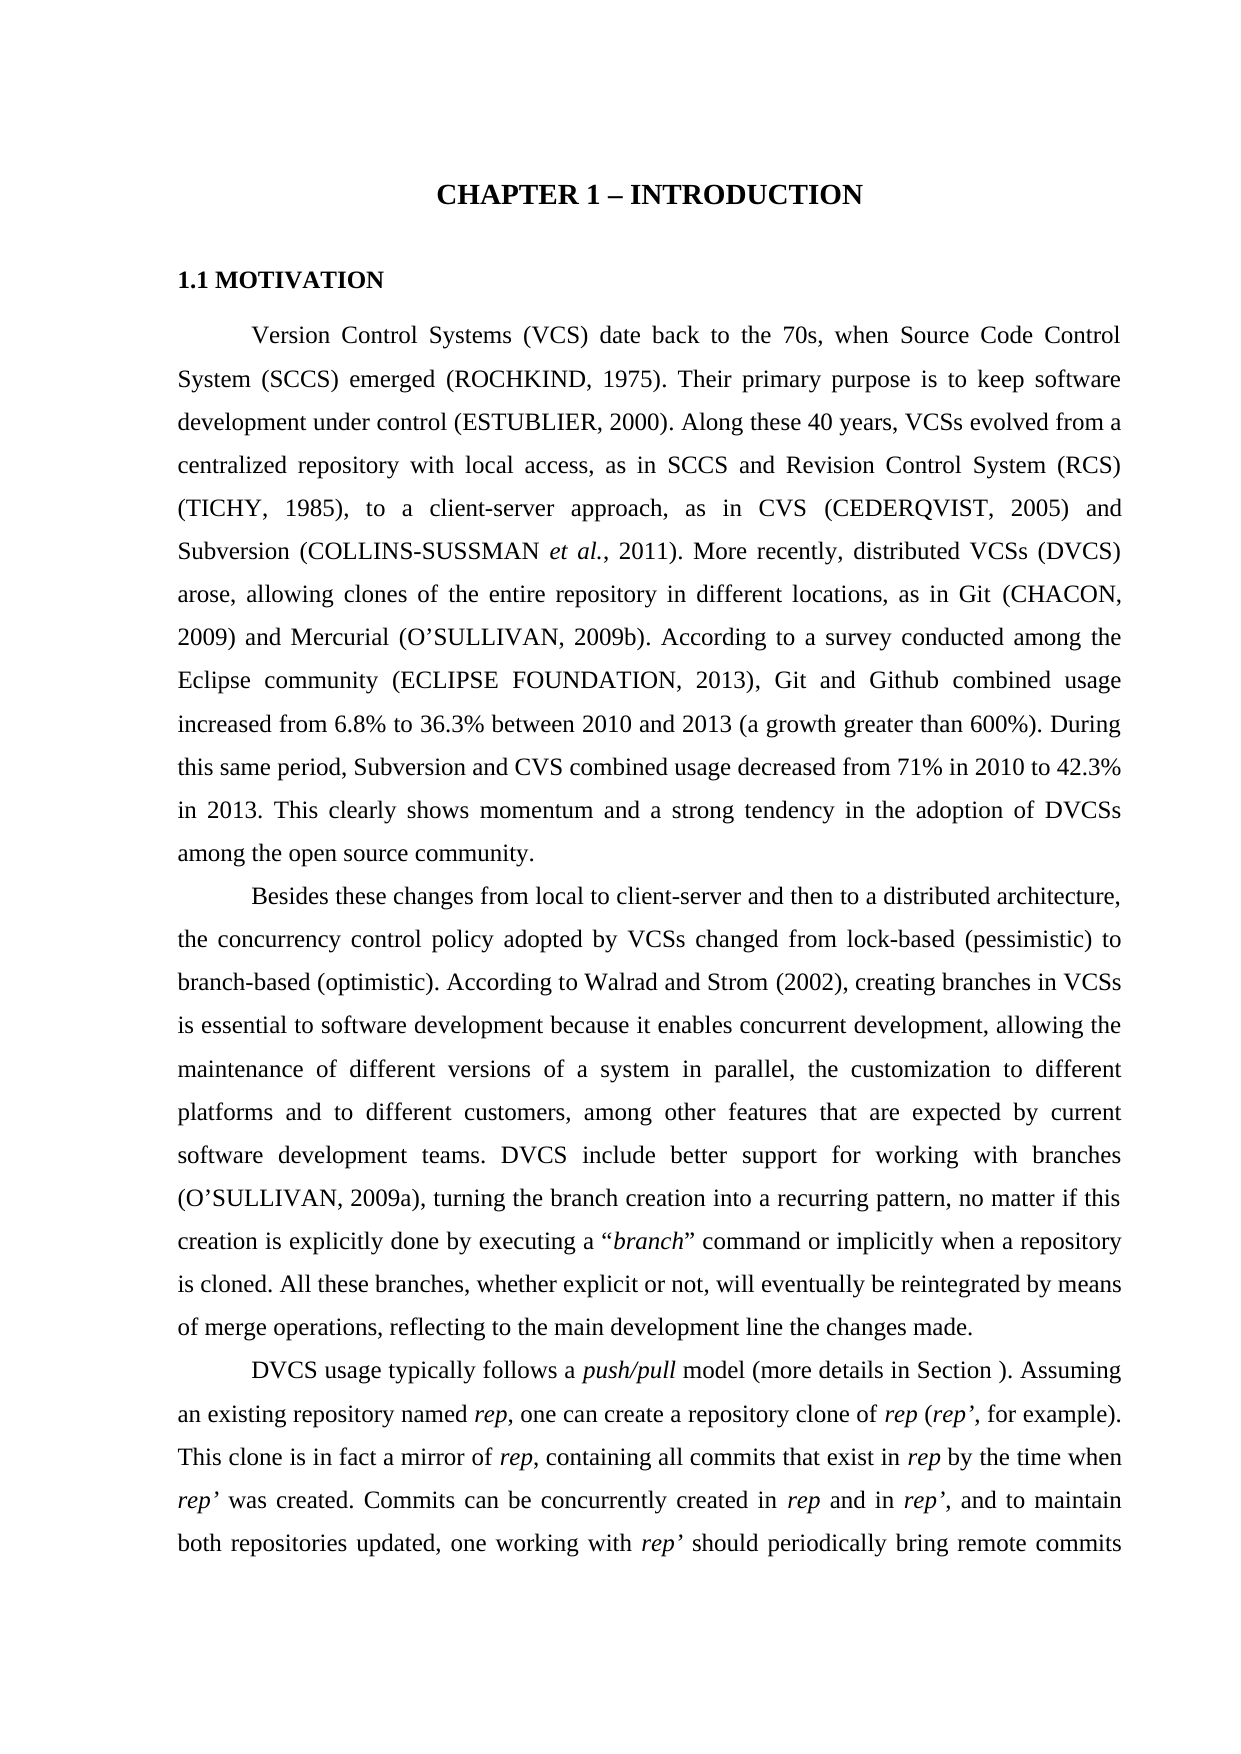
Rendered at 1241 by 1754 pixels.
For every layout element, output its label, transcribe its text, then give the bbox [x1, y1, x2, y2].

subtitle Motivation [177, 265, 1122, 294]
subtitle – Introduction [177, 177, 1122, 211]
text Version Control Systems (VCS) date back to the 70s, when Source Code Control System (SCCS) emerged (ROCHKIND, 1975). Their primary purpose is to keep software development under control (ESTUBLIER, 2000). Along these 40 years, VCSs evolved from a centralized repository with local access, as in SCCS and Revision Control System (RCS) (TICHY, 1985), to a client-server approach, as in CVS (CEDERQVIST, 2005) and Subversion (COLLINS-SUSSMAN et al., 2011). More recently, distributed VCSs (DVCS) arose, allowing clones of the entire repository in different locations, as in Git (CHACON, 2009) and Mercurial (O’SULLIVAN, 2009b). According to a survey conducted among the Eclipse community (ECLIPSE FOUNDATION, 2013), Git and Github combined usage increased from 6.8% to 36.3% between 2010 and 2013 (a growth greater than 600%). During this same period, Subversion and CVS combined usage decreased from 71% in 2010 to 42.3% in 2013. This clearly shows momentum and a strong tendency in the adoption of DVCSs among the open source community. [177, 321, 1122, 867]
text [177, 1356, 1122, 1557]
text Besides these changes from local to client-server and then to a distributed architecture, the concurrency control policy adopted by VCSs changed from lock-based (pessimistic) to branch-based (optimistic). According to Walrad and Strom (2002), creating branches in VCSs is essential to software development because it enables concurrent development, allowing the maintenance of different versions of a system in parallel, the customization to different platforms and to different customers, among other features that are expected by current software development teams. DVCS include better support for working with branches (O’SULLIVAN, 2009a), turning the branch creation into a recurring pattern, no matter if this creation is explicitly done by executing a “branch” command or implicitly when a repository is cloned. All these branches, whether explicit or not, will eventually be reintegrated by means of merge operations, reflecting to the main development line the changes made. [177, 881, 1122, 1341]
